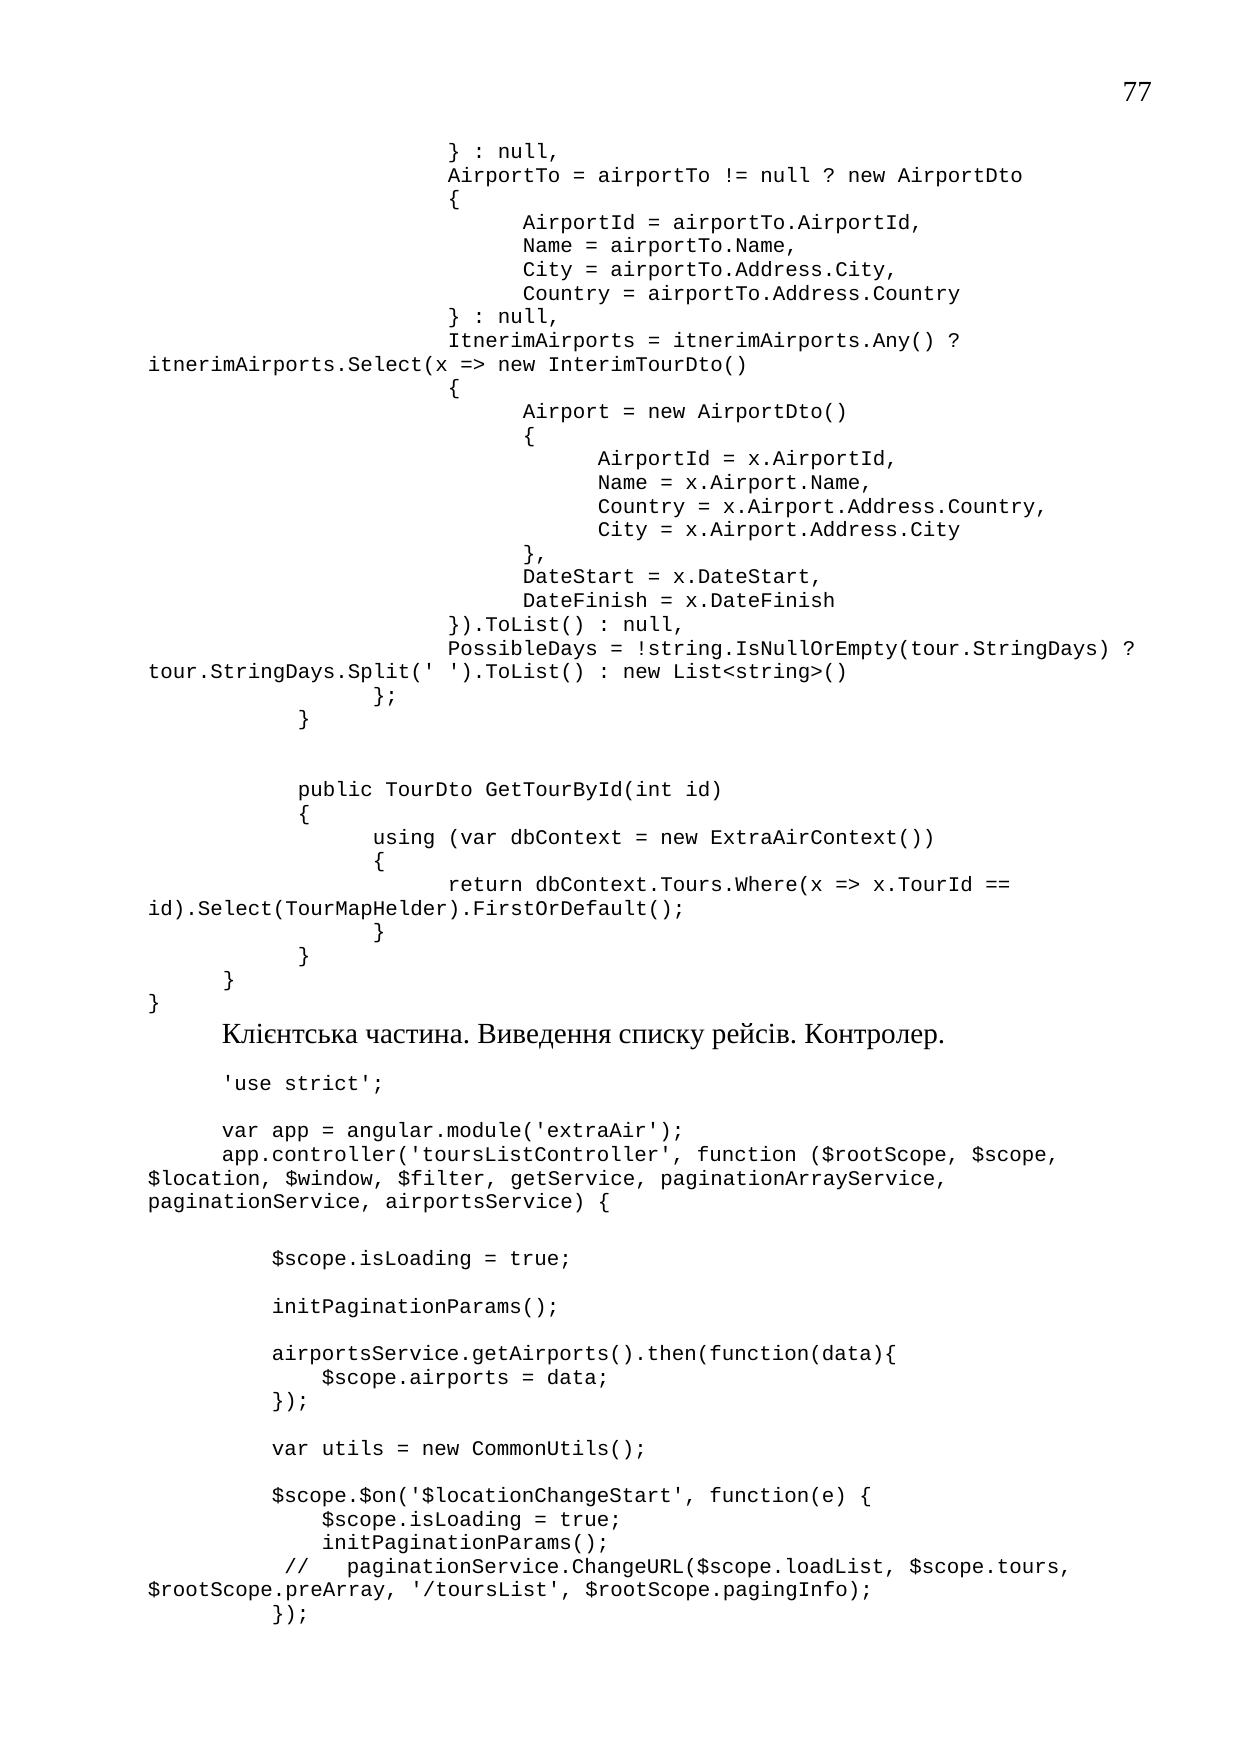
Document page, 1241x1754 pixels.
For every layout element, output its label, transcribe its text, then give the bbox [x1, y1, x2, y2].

text { [148, 188, 1152, 212]
text } [148, 708, 1152, 732]
text 'use strict'; [148, 1073, 1152, 1097]
text app.controller('toursListController', function ($rootScope, $scope, $location, $window, $filter, getService, paginationArrayService, paginationService, airportsService) { [148, 1144, 1152, 1215]
text }); [148, 1603, 1152, 1627]
text Country = airportTo.Address.Country [148, 283, 1152, 306]
text airportsService.getAirports().then(function(data){ [148, 1343, 1152, 1367]
text DateStart = x.DateStart, [148, 567, 1152, 590]
text AirportId = x.AirportId, [148, 448, 1152, 472]
text } [148, 968, 1152, 992]
text public TourDto GetTourById(int id) [148, 779, 1152, 803]
text City = x.Airport.Address.City [148, 519, 1152, 543]
text Клієнтська частина. Виведення списку рейсів. Контролер. [148, 1016, 1152, 1049]
text initPaginationParams(); [148, 1532, 1152, 1556]
text Name = airportTo.Name, [148, 236, 1152, 259]
text } : null, [148, 306, 1152, 330]
text var utils = new CommonUtils(); [148, 1438, 1152, 1461]
text initPaginationParams(); [148, 1296, 1152, 1319]
text Country = x.Airport.Address.Country, [148, 496, 1152, 519]
text return dbContext.Tours.Where(x => x.TourId == id).Select(TourMapHelder).FirstOrDefault(); [148, 874, 1152, 921]
text Name = x.Airport.Name, [148, 472, 1152, 496]
text } : null, [148, 141, 1152, 164]
text }; [148, 685, 1152, 708]
text AirportTo = airportTo != null ? new AirportDto [148, 164, 1152, 188]
text $scope.$on('$locationChangeStart', function(e) { [148, 1485, 1152, 1508]
text Airport = new AirportDto() [148, 401, 1152, 425]
text { [148, 803, 1152, 827]
text { [148, 377, 1152, 401]
text // paginationService.ChangeURL($scope.loadList, $scope.tours, $rootScope.preArray, '/toursList', $rootScope.pagingInfo); [148, 1556, 1152, 1603]
text DateFinish = x.DateFinish [148, 590, 1152, 614]
text }); [148, 1390, 1152, 1414]
text }, [148, 543, 1152, 567]
text } [148, 921, 1152, 945]
text $scope.isLoading = true; [148, 1508, 1152, 1532]
text { [148, 850, 1152, 874]
text } [148, 945, 1152, 968]
text { [148, 425, 1152, 448]
text } [148, 992, 1152, 1016]
text PossibleDays = !string.IsNullOrEmpty(tour.StringDays) ? tour.StringDays.Split(' ').ToList() : new List<string>() [148, 637, 1152, 685]
text City = airportTo.Address.City, [148, 259, 1152, 283]
text using (var dbContext = new ExtraAirContext()) [148, 827, 1152, 850]
text $scope.isLoading = true; [148, 1248, 1152, 1272]
text ItnerimAirports = itnerimAirports.Any() ? itnerimAirports.Select(x => new InterimTourDto() [148, 330, 1152, 377]
text }).ToList() : null, [148, 614, 1152, 637]
text AirportId = airportTo.AirportId, [148, 212, 1152, 236]
text var app = angular.module('extraAir'); [148, 1120, 1152, 1144]
text $scope.airports = data; [148, 1367, 1152, 1390]
